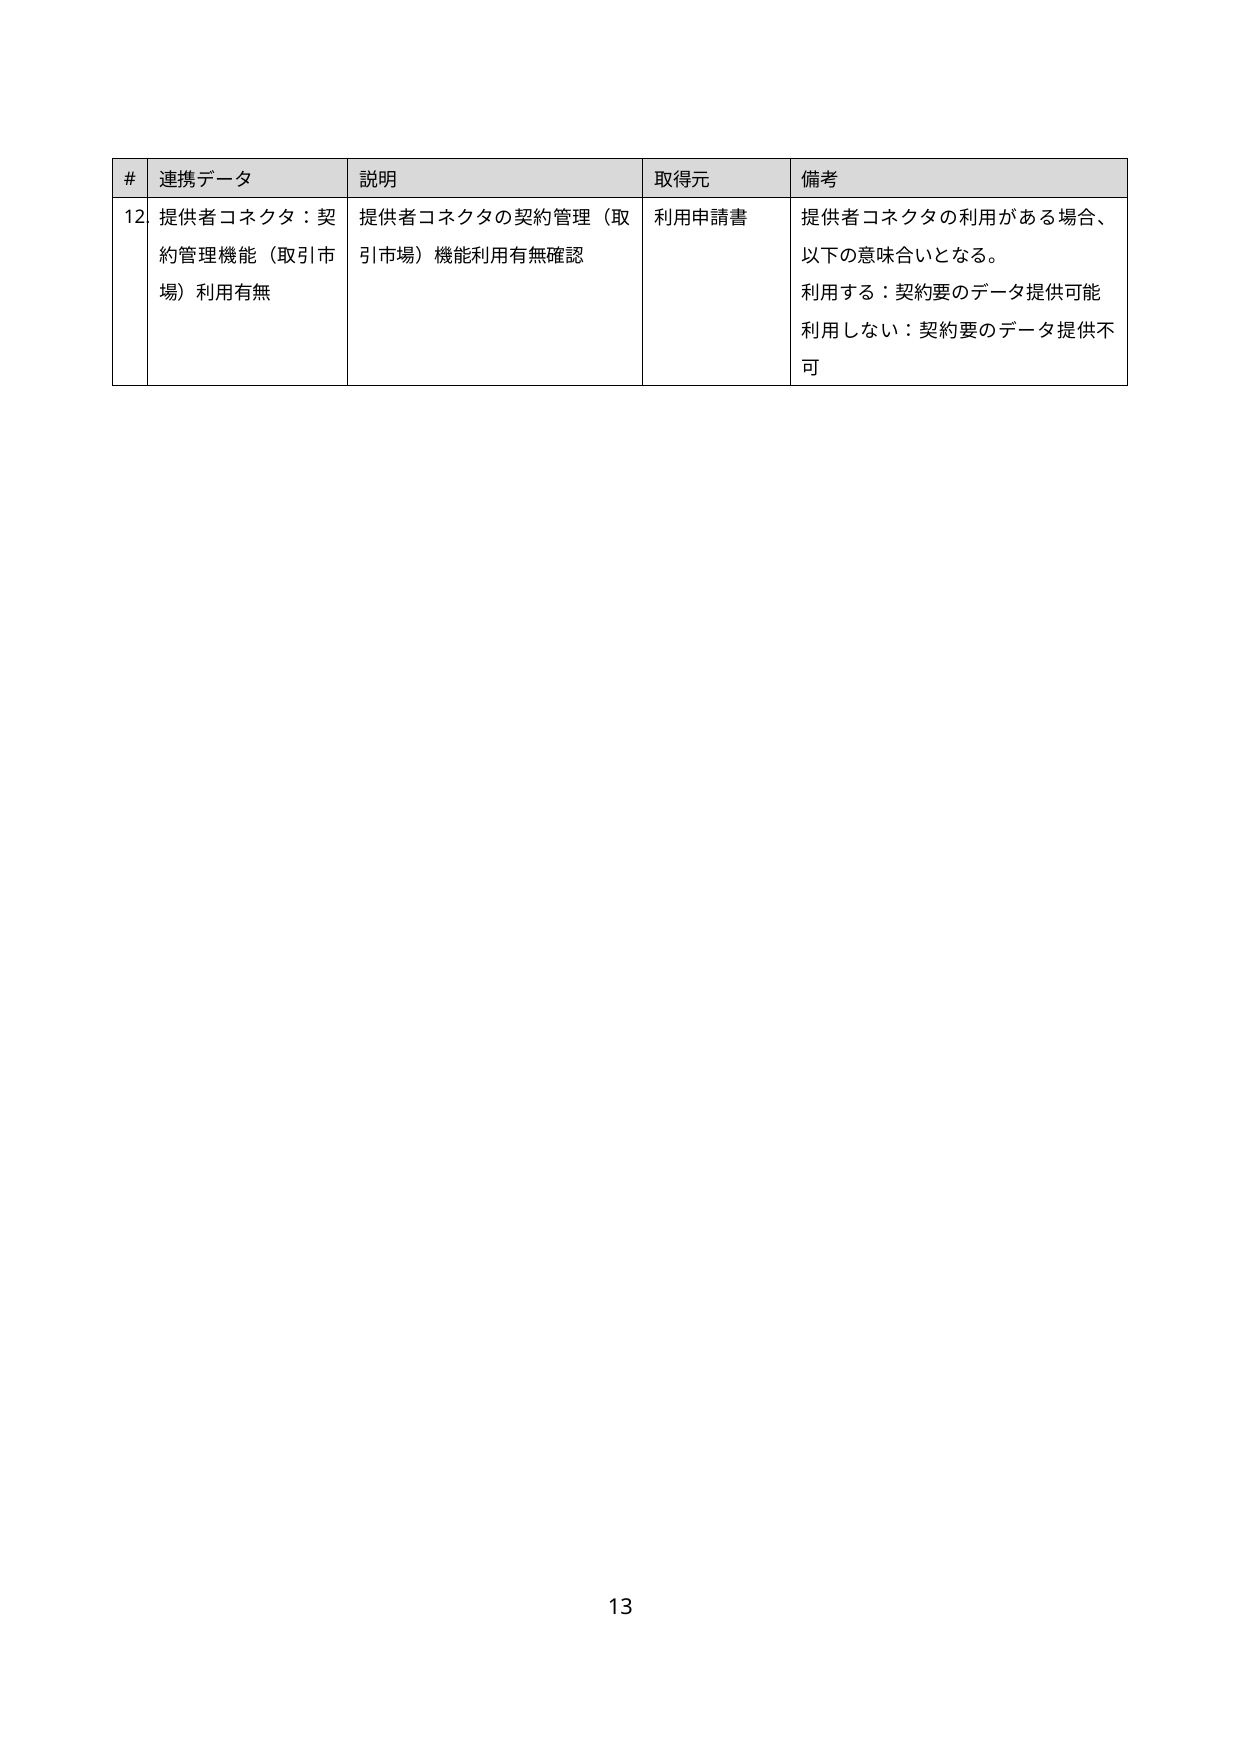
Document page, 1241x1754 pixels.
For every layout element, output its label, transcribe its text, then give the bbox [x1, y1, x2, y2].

table_header # [113, 159, 147, 197]
table_cell [113, 198, 147, 385]
table_cell 提供者コネクタの利用がある場合、以下の意味合いとなる。 利用する：契約要のデータ提供可能 利用しない：契約要のデータ提供不可 [791, 198, 1127, 385]
table_header 備考 [791, 159, 1127, 197]
table_cell 利用申請書 [643, 198, 790, 385]
table_cell 提供者コネクタの契約管理（取引市場）機能利用有無確認 [348, 198, 642, 385]
table_header 取得元 [643, 159, 790, 197]
table_header 連携データ [148, 159, 347, 197]
table_cell 提供者コネクタ：契約管理機能（取引市場）利用有無 [148, 198, 347, 385]
table_header 説明 [348, 159, 642, 197]
